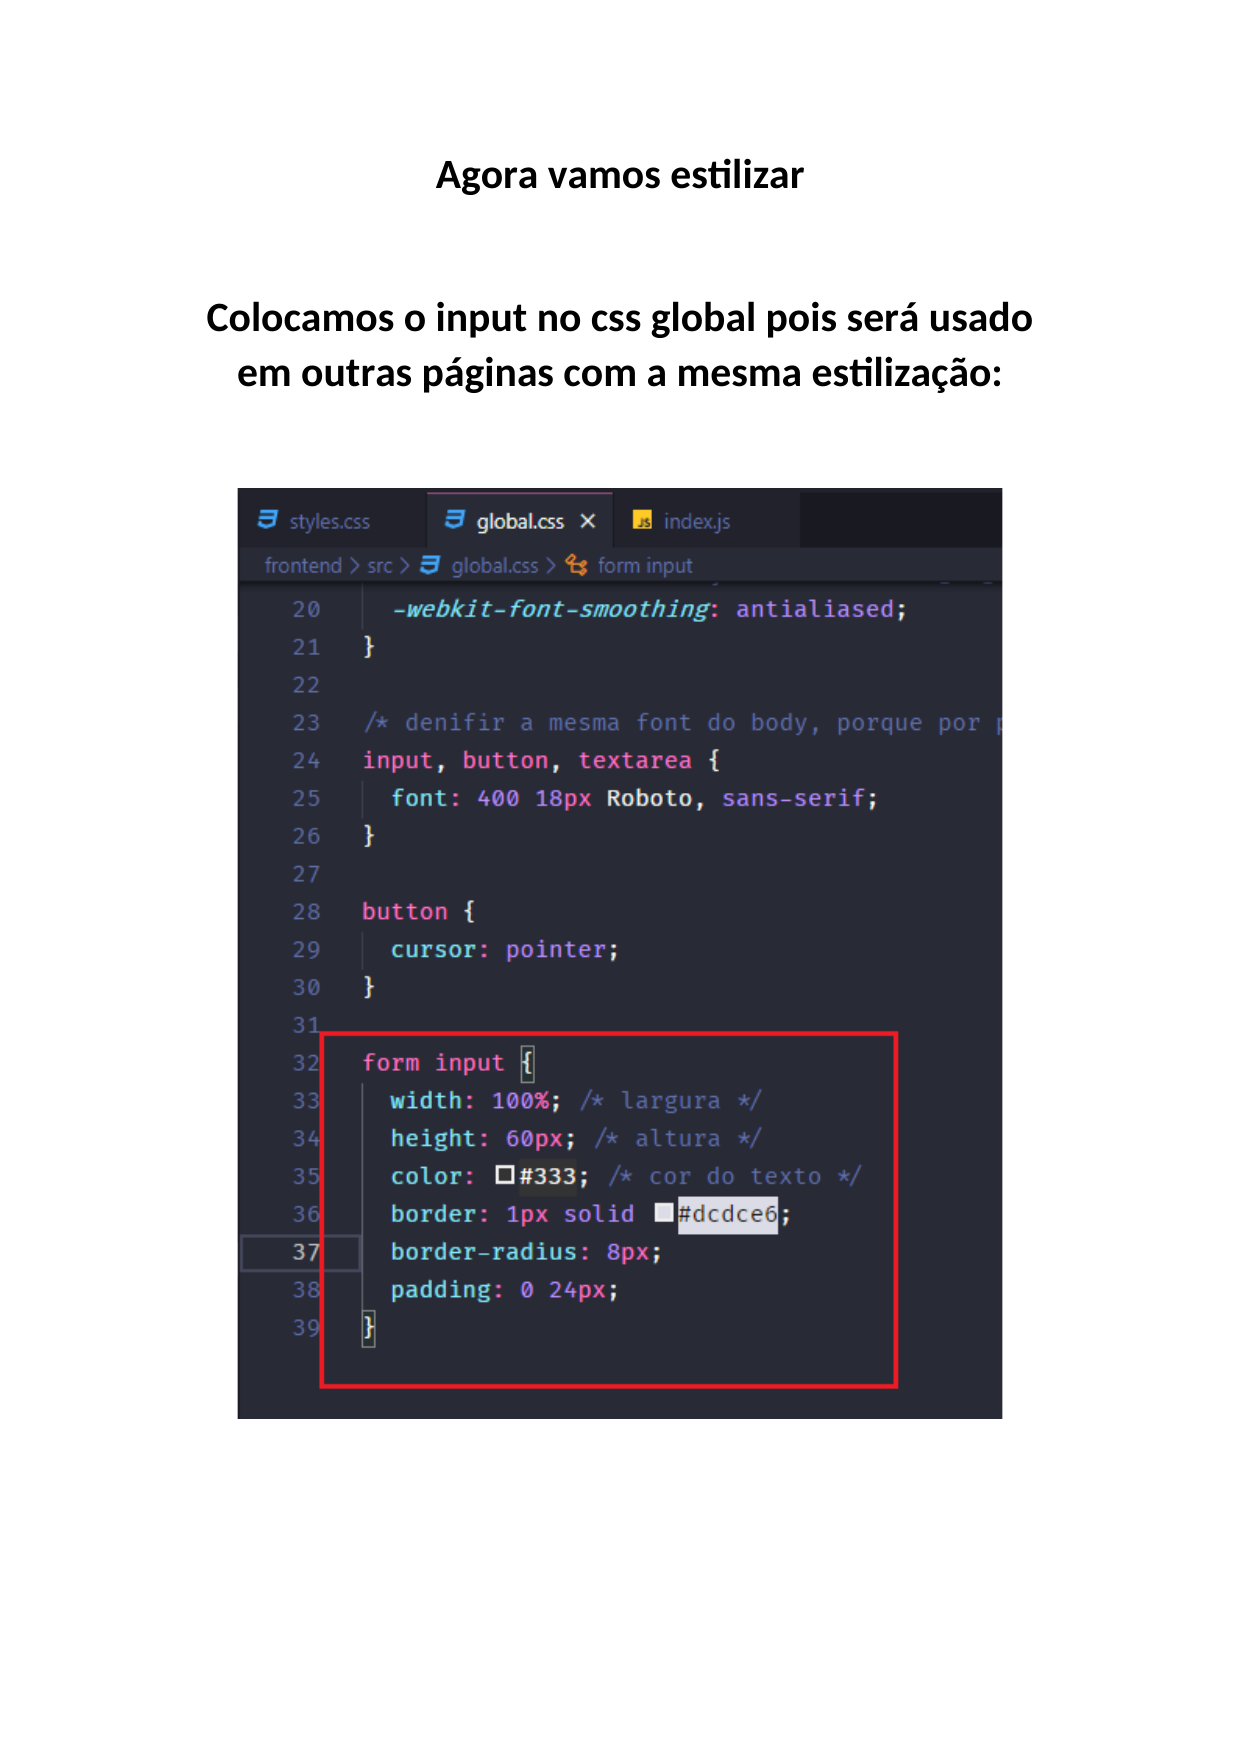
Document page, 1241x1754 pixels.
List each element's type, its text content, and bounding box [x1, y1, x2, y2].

text Colocamos o input no css global pois será usado em outras páginas com a mesma estilização: [177, 291, 1063, 396]
picture [237, 488, 1003, 1419]
text Agora vamos estilizar [177, 148, 1063, 198]
